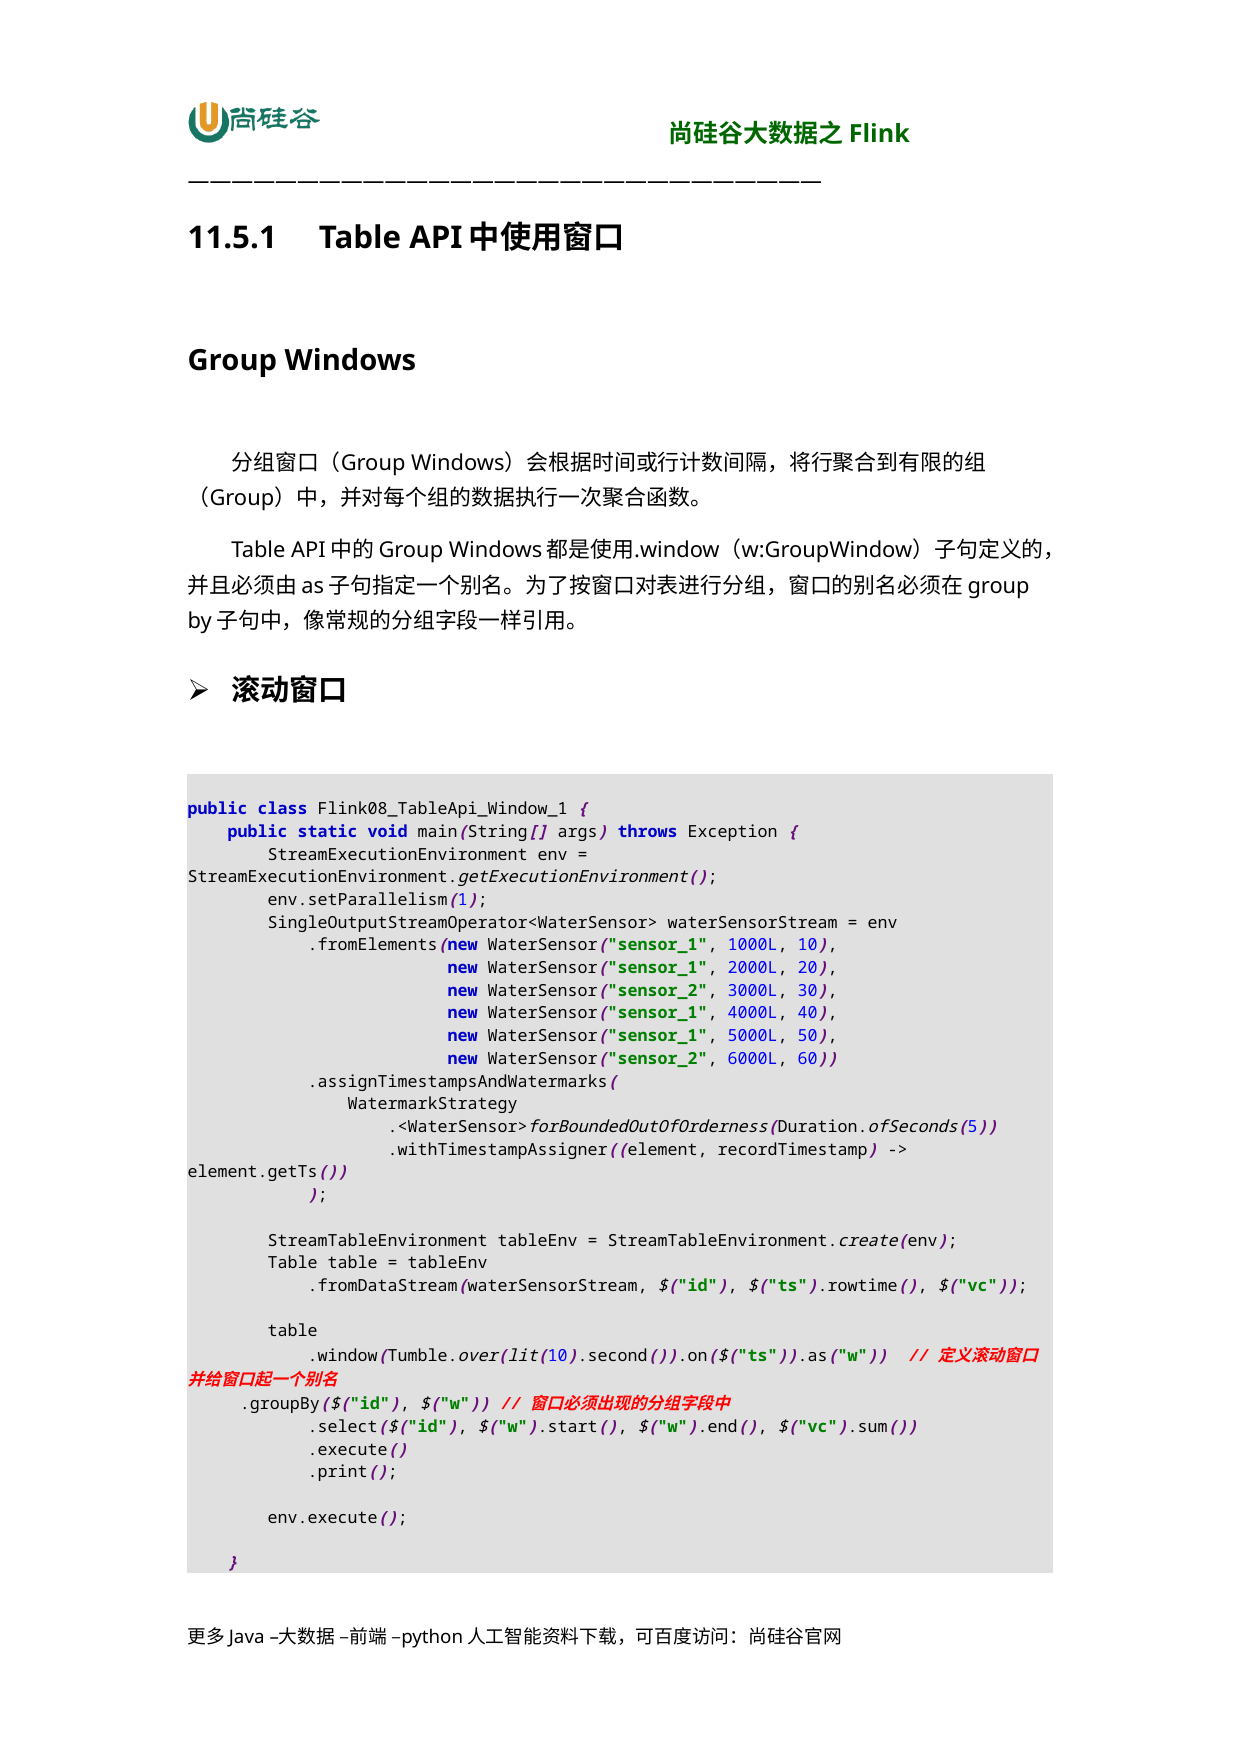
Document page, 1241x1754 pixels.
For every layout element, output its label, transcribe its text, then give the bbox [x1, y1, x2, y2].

text 分组窗口（Group Windows）会根据时间或行计数间隔，将行聚合到有限的组（Group）中，并对每个组的数据执行一次聚合函数。 [187, 444, 1053, 512]
text 滚动窗口 [187, 655, 1053, 720]
picture [187, 101, 320, 143]
subtitle Table API中使用窗口 [187, 202, 1053, 267]
text Table API中的Group Windows都是使用.window（w:GroupWindow）子句定义的，并且必须由as子句指定一个别名。为了按窗口对表进行分组，窗口的别名必须在group by子句中，像常规的分组字段一样引用。 [187, 532, 1053, 636]
subtitle Group Windows [187, 327, 1053, 392]
